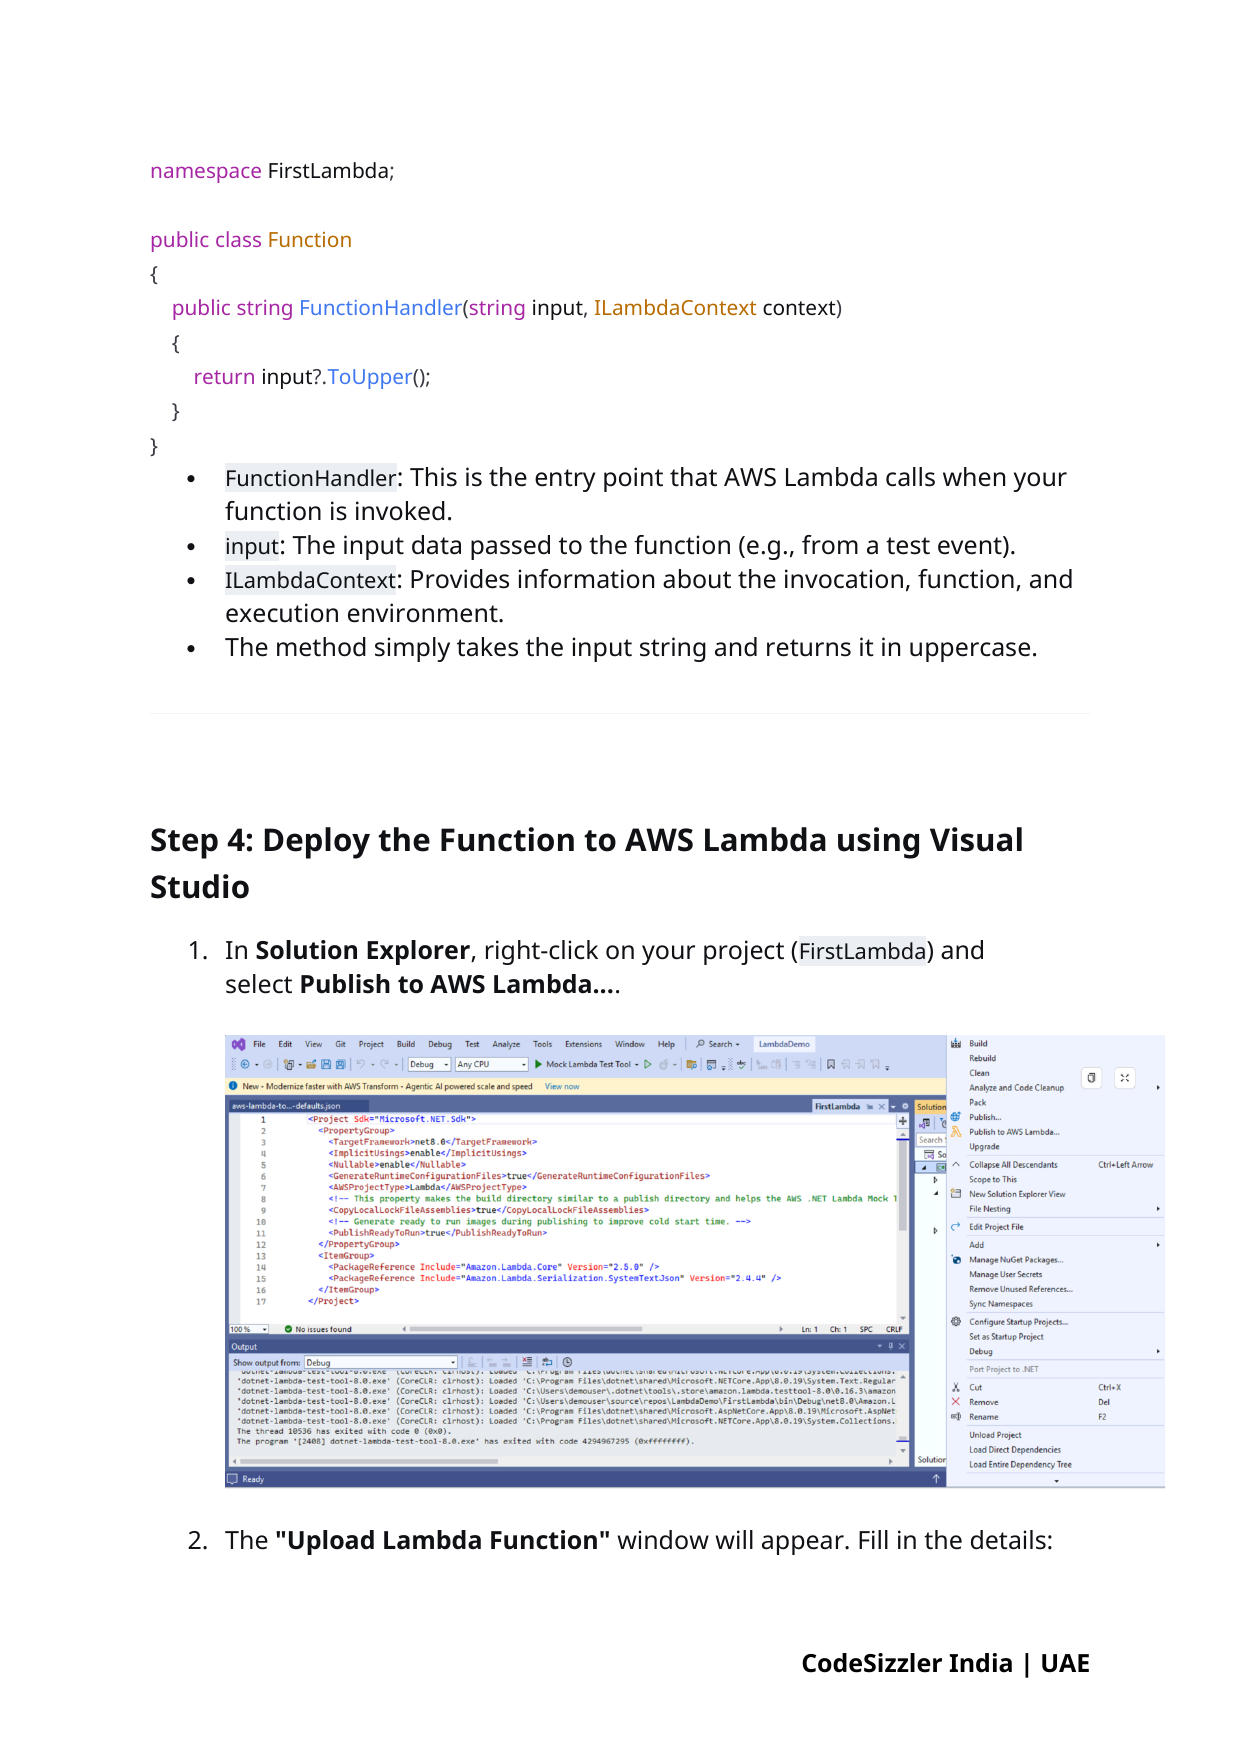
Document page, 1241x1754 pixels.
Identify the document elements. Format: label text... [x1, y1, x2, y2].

list The method simply takes the input string and returns it in uppercase. [187, 630, 1090, 664]
text Step 4: Deploy the Function to AWS Lambda using Visual Studio [150, 814, 1090, 908]
text return input?.ToUpper(); [150, 356, 1090, 391]
list FunctionHandler: This is the entry point that AWS Lambda calls when your function is invoked. [187, 459, 1090, 527]
text { [150, 253, 1090, 287]
list In Solution Explorer, right-click on your project (FirstLambda) and select Publish to AWS Lambda.... [187, 933, 1090, 1035]
picture [225, 1035, 1166, 1489]
text } [150, 425, 1090, 459]
text namespace FirstLambda; [150, 150, 1090, 184]
list The "Upload Lambda Function" window will appear. Fill in the details: [187, 1523, 1090, 1557]
text { [150, 322, 1090, 356]
list ILambdaContext: Provides information about the invocation, function, and execution environment. [187, 562, 1090, 630]
text public string FunctionHandler(string input, ILambdaContext context) [150, 287, 1090, 322]
list input: The input data passed to the function (e.g., from a test event). [187, 527, 1090, 562]
text public class Function [150, 219, 1090, 253]
text } [150, 391, 1090, 425]
